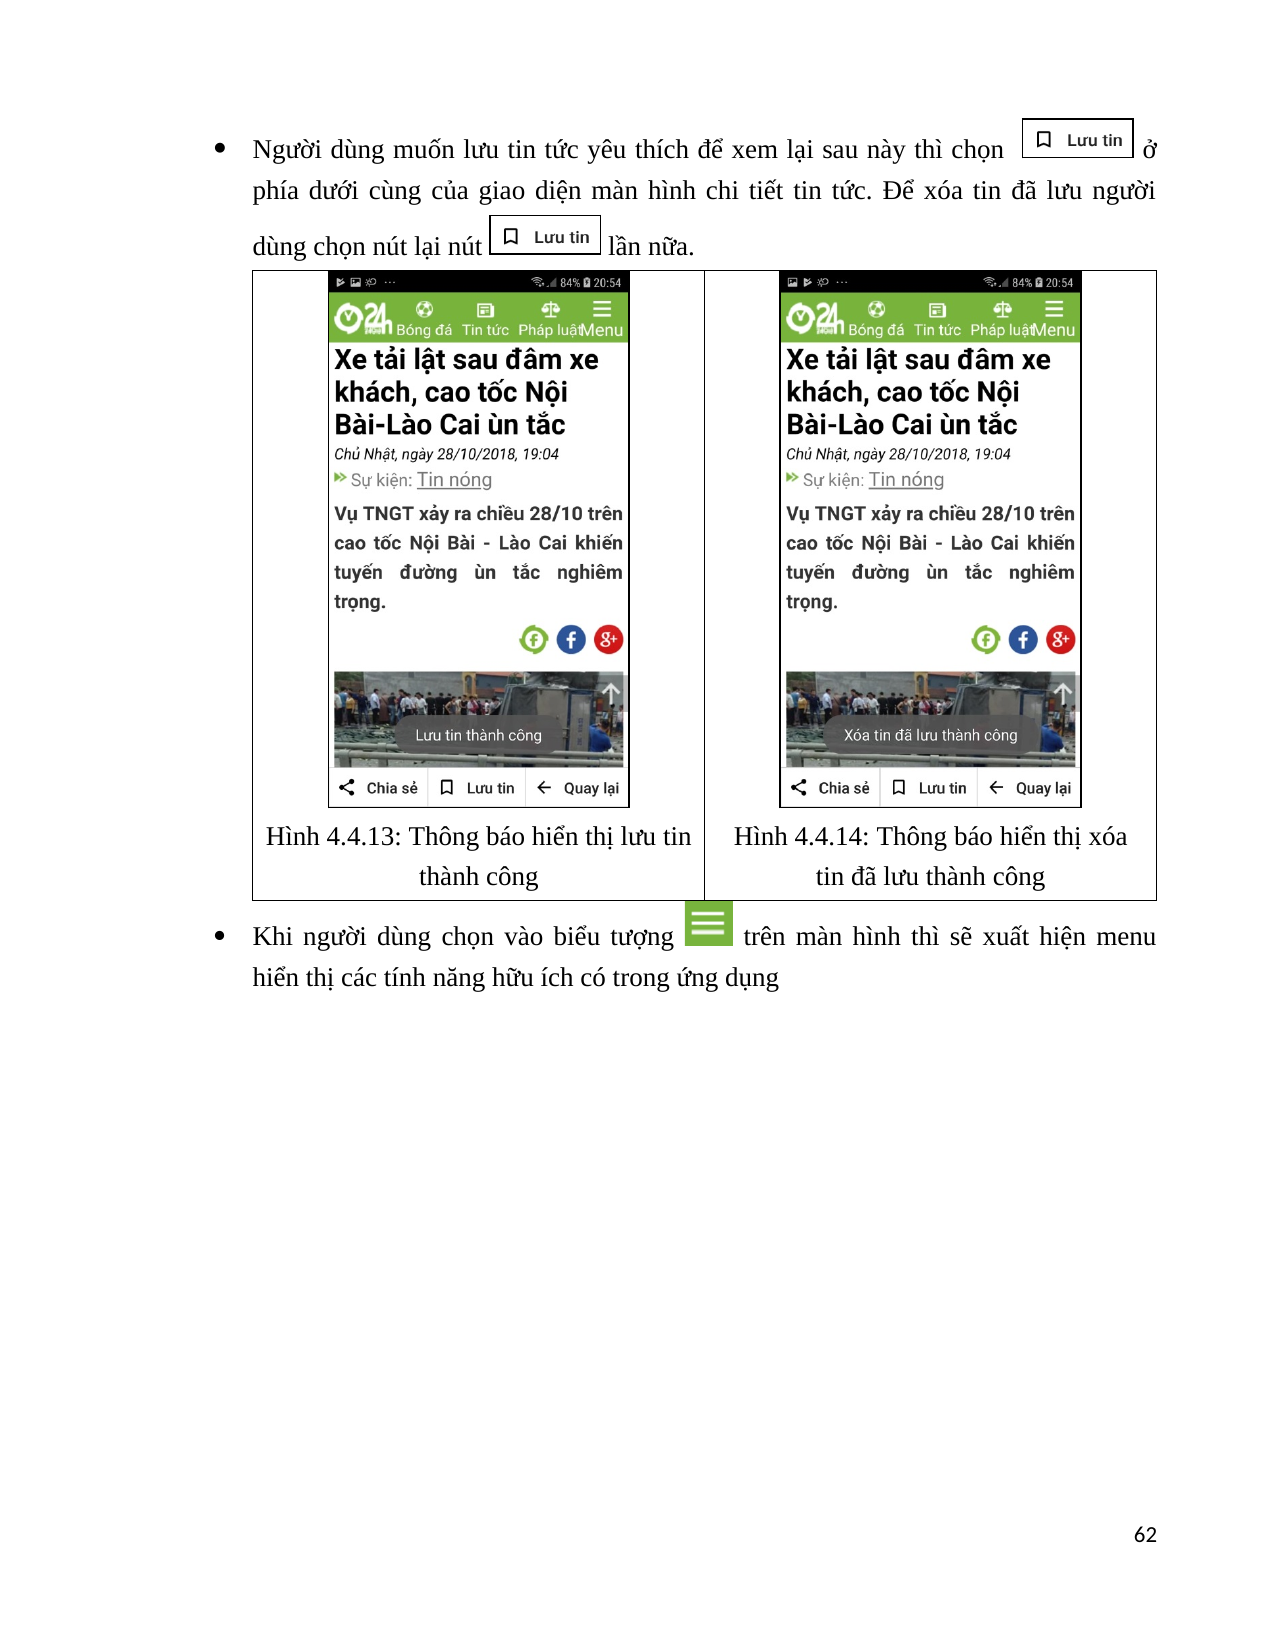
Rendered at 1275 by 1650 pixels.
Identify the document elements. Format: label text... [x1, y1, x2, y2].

table_header Hình 4.4.14: Thông báo hiển thị xóa tin đã lưu thành công [705, 271, 1156, 900]
picture [491, 216, 600, 253]
picture [1023, 120, 1132, 157]
picture [329, 273, 628, 807]
table_header Hình 4.4.13: Thông báo hiển thị lưu tin thành công [253, 271, 704, 900]
picture [781, 273, 1080, 807]
list Người dùng muốn lưu tin tức yêu thích để xem lại sau này thì chọn ở phía dưới cùng của giao diện màn hình chi tiết tin tức. Để xóa tin đã lưu người dùng chọn nút lại nút lần nữa. [215, 118, 1157, 261]
picture [684, 901, 733, 946]
list Khi người dùng chọn vào biểu tượng trên màn hình thì sẽ xuất hiện menu hiển thị các tính năng hữu ích có trong ứng dụng [215, 901, 1157, 992]
